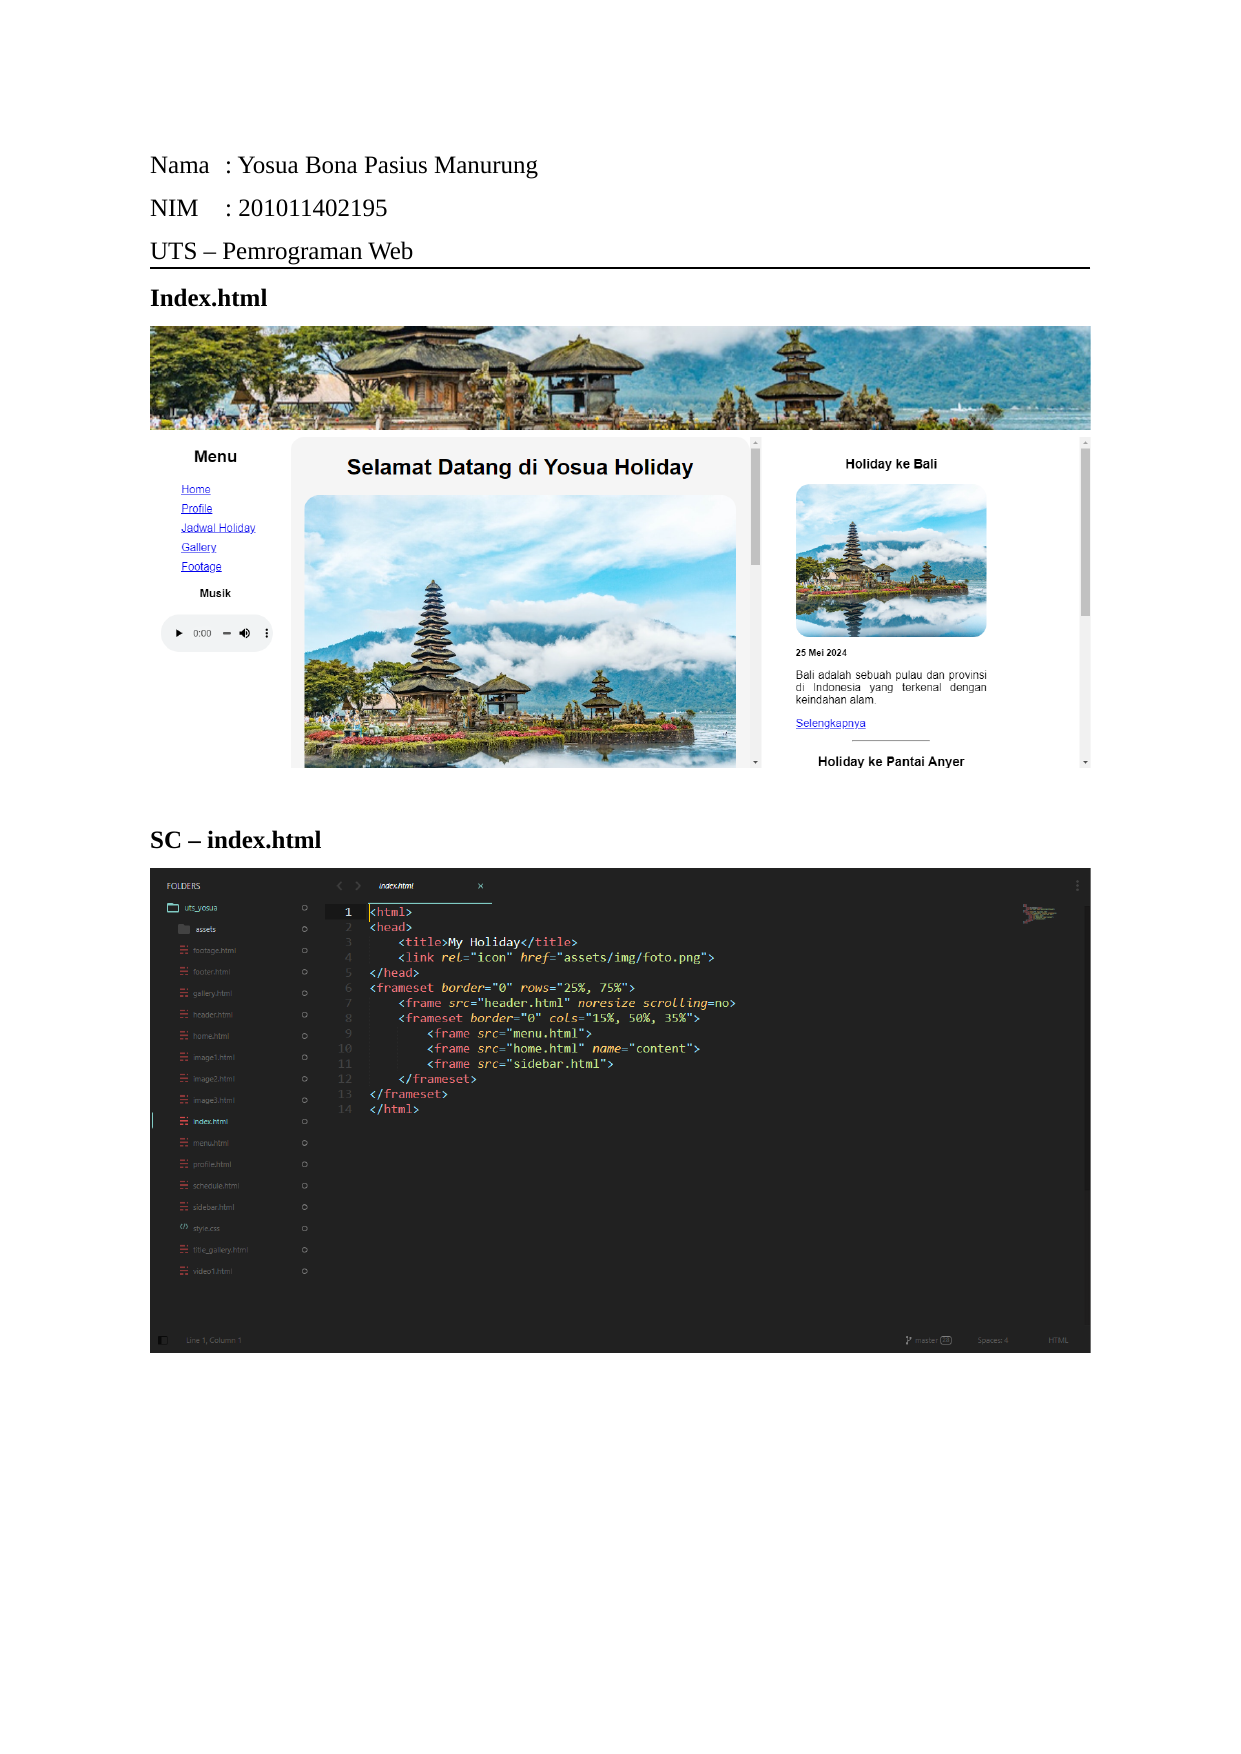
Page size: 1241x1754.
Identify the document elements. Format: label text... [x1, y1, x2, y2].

text UTS – Pemrograman Web [150, 236, 1090, 267]
text SC – index.html [150, 825, 1090, 854]
text NIM : 201011402195 [150, 193, 1090, 222]
picture [150, 868, 1091, 1353]
picture [150, 326, 1091, 768]
text Nama : Yosua Bona Pasius Manurung [150, 150, 1090, 179]
text Index.html [150, 283, 1090, 312]
